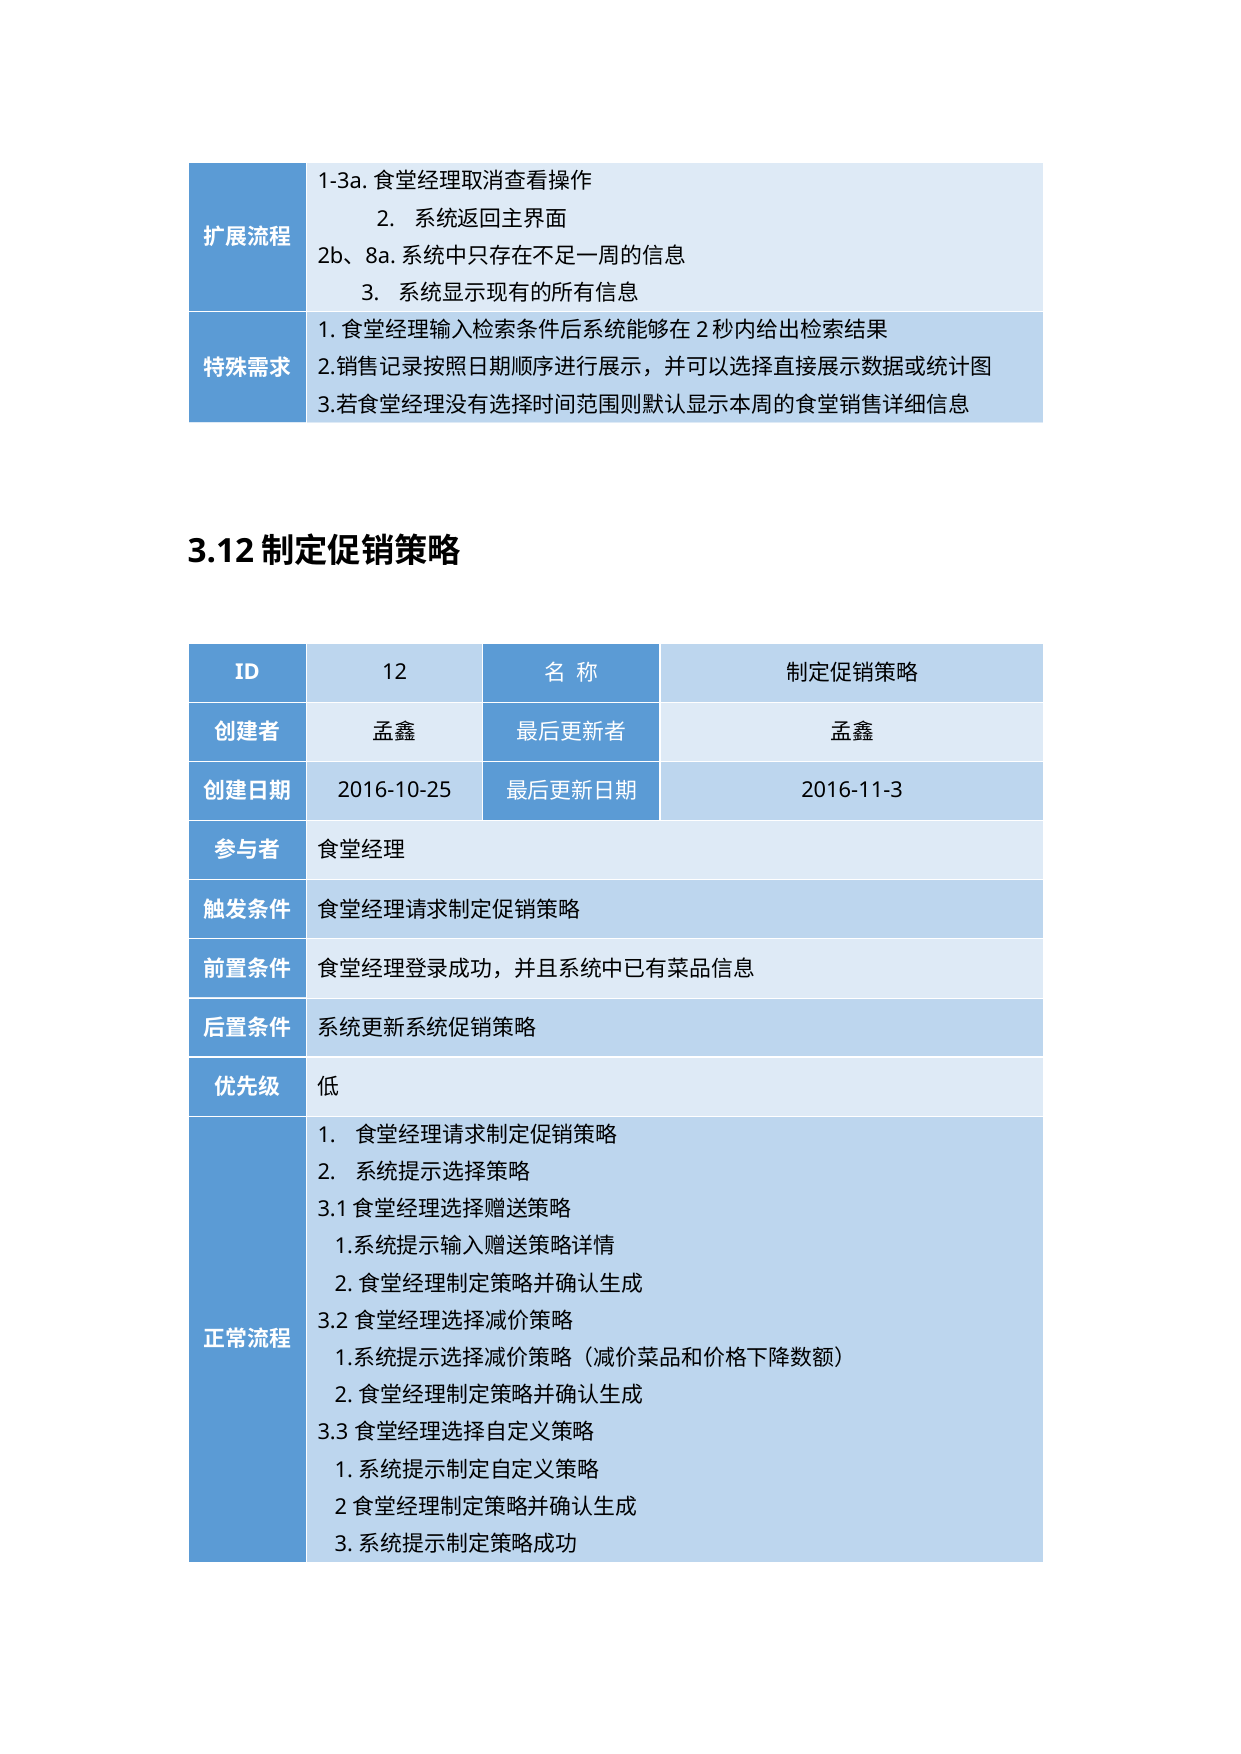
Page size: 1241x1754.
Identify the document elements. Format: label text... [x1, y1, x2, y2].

table_cell 触发条件 [189, 880, 306, 938]
table_cell 正常流程 [189, 1117, 306, 1562]
table_cell 2016-11-3 [661, 762, 1043, 820]
table_cell 1-3a. 食堂经理取消查看操作 系统返回主界面 2b、8a. 系统中只存在不足一周的信息 系统显示现有的所有信息 [307, 163, 1043, 311]
table_cell 食堂经理登录成功，并且系统中已有菜品信息 [307, 939, 1043, 997]
table_cell 优先级 [189, 1058, 306, 1116]
table_header ID [189, 644, 306, 702]
table_cell 1. 食堂经理输入检索条件后系统能够在2秒内给出检索结果 2.销售记录按照日期顺序进行展示，并可以选择直接展示数据或统计图 3.若食堂经理没有选择时间范围则默认显示本周的食堂销售详细信息 [307, 312, 1043, 422]
table_cell 创建日期 [189, 762, 306, 820]
table_cell 孟鑫 [307, 703, 482, 761]
table_cell 低 [307, 1058, 1043, 1116]
table_header 12 [307, 644, 482, 702]
table_cell 参与者 [189, 821, 306, 879]
table_header 制定促销策略 [661, 644, 1043, 702]
table_cell 前置条件 [189, 939, 306, 997]
table_cell 2016-10-25 [307, 762, 482, 820]
table_cell 系统更新系统促销策略 [307, 999, 1043, 1056]
table_cell 最后更新日期 [483, 762, 659, 820]
table_cell 孟鑫 [661, 703, 1043, 761]
table_cell 最后更新者 [483, 703, 659, 761]
table_cell 扩展流程 [189, 163, 306, 311]
subtitle 3.12制定促销策略 [187, 516, 1053, 581]
table_header 名 称 [483, 644, 659, 702]
table_cell 创建者 [189, 703, 306, 761]
table_cell 特殊需求 [189, 312, 306, 422]
table_cell 食堂经理请求制定促销策略 系统提示选择策略 3.1食堂经理选择赠送策略 1.系统提示输入赠送策略详情 2. 食堂经理制定策略并确认生成 3.2 食堂经理选择减价策略 1.系统提示选择减价策略（减价菜品和价格下降数额） 2. 食堂经理制定策略并确认生成 3.3 食堂经理选择自定义策略 1. 系统提示制定自定义策略 2 食堂经理制定策略并确认生成 3. 系统提示制定策略成功 [307, 1117, 1043, 1562]
table_cell 食堂经理 [307, 821, 1043, 879]
table_cell 后置条件 [189, 999, 306, 1056]
table_cell 食堂经理请求制定促销策略 [307, 880, 1043, 938]
